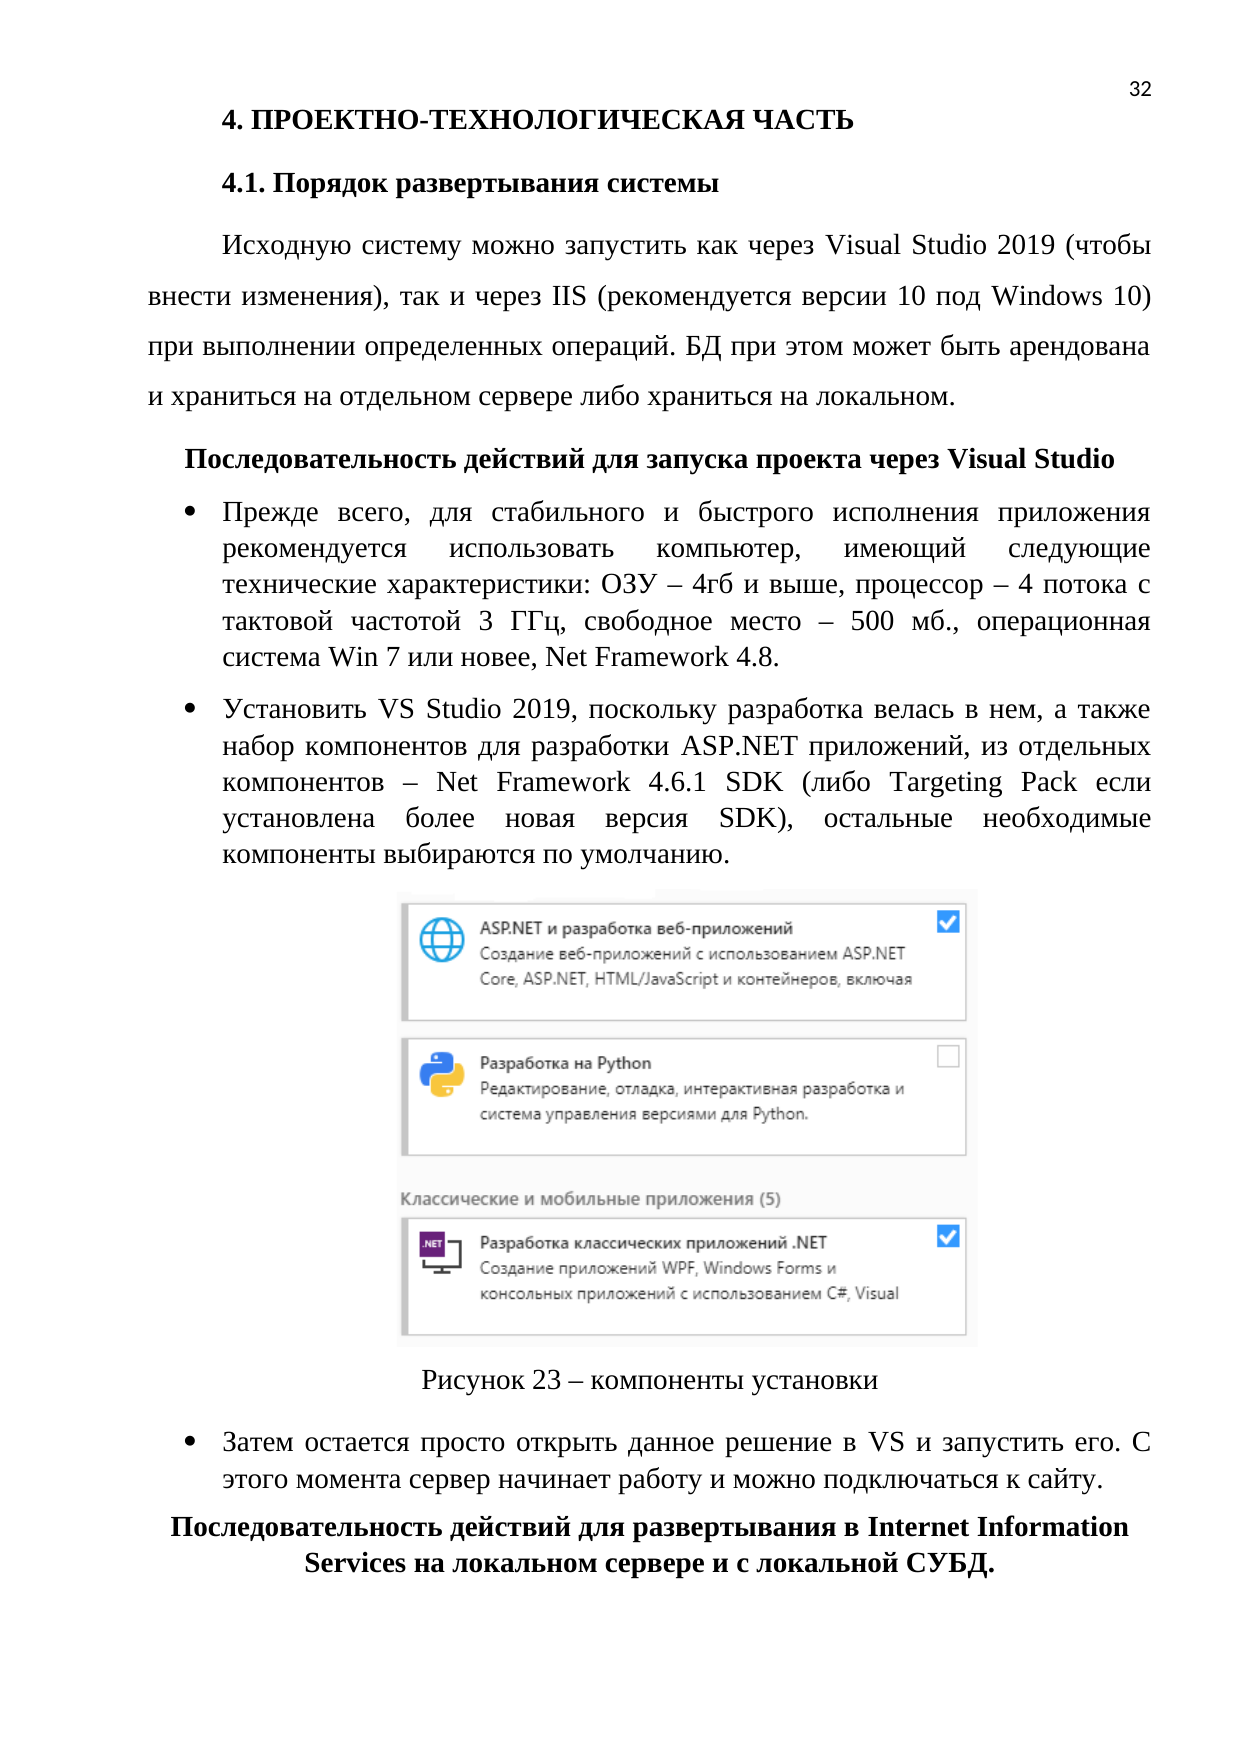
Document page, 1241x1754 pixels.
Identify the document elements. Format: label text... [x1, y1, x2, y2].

list Установить VS Studio 2019, поскольку разработка велась в нем, а также набор компонентов для разработки ASP.NET приложений, из отдельных компонентов – Net Framework 4.6.1 SDK (либо Targeting Pack если установлена более новая версия SDK), остальные необходимые компоненты выбираются по умолчанию. [185, 692, 1152, 870]
subtitle 4.1. Порядок развертывания системы [148, 165, 1152, 198]
text Рисунок 23 – компоненты установки [148, 1362, 1152, 1395]
list Затем остается просто открыть данное решение в VS и запустить его. С этого момента сервер начинает работу и можно подключаться к сайту. [185, 1424, 1152, 1494]
text Последовательность действий для развертывания в Internet Information Services на локальном сервере и с локальной СУБД. [148, 1509, 1152, 1579]
text Исходную систему можно запустить как через Visual Studio 2019 (чтобы внести изменения), так и через IIS (рекомендуется версии 10 под Windows 10) при выполнении определенных операций. БД при этом может быть арендована и храниться на отдельном сервере либо храниться на локальном. [148, 227, 1152, 412]
text Последовательность действий для запуска проекта через Visual Studio [148, 441, 1152, 475]
subtitle 4. ПРОЕКТНО-ТЕХНОЛОГИЧЕСКАЯ ЧАСТЬ [148, 102, 1152, 135]
list Прежде всего, для стабильного и быстрого исполнения приложения рекомендуется использовать компьютер, имеющий следующие технические характеристики: ОЗУ – 4гб и выше, процессор – 4 потока с тактовой частотой 3 ГГц, свободное место – 500 мб., операционная система Win 7 или новее, Net Framework 4.8. [185, 494, 1152, 672]
picture [396, 889, 978, 1347]
